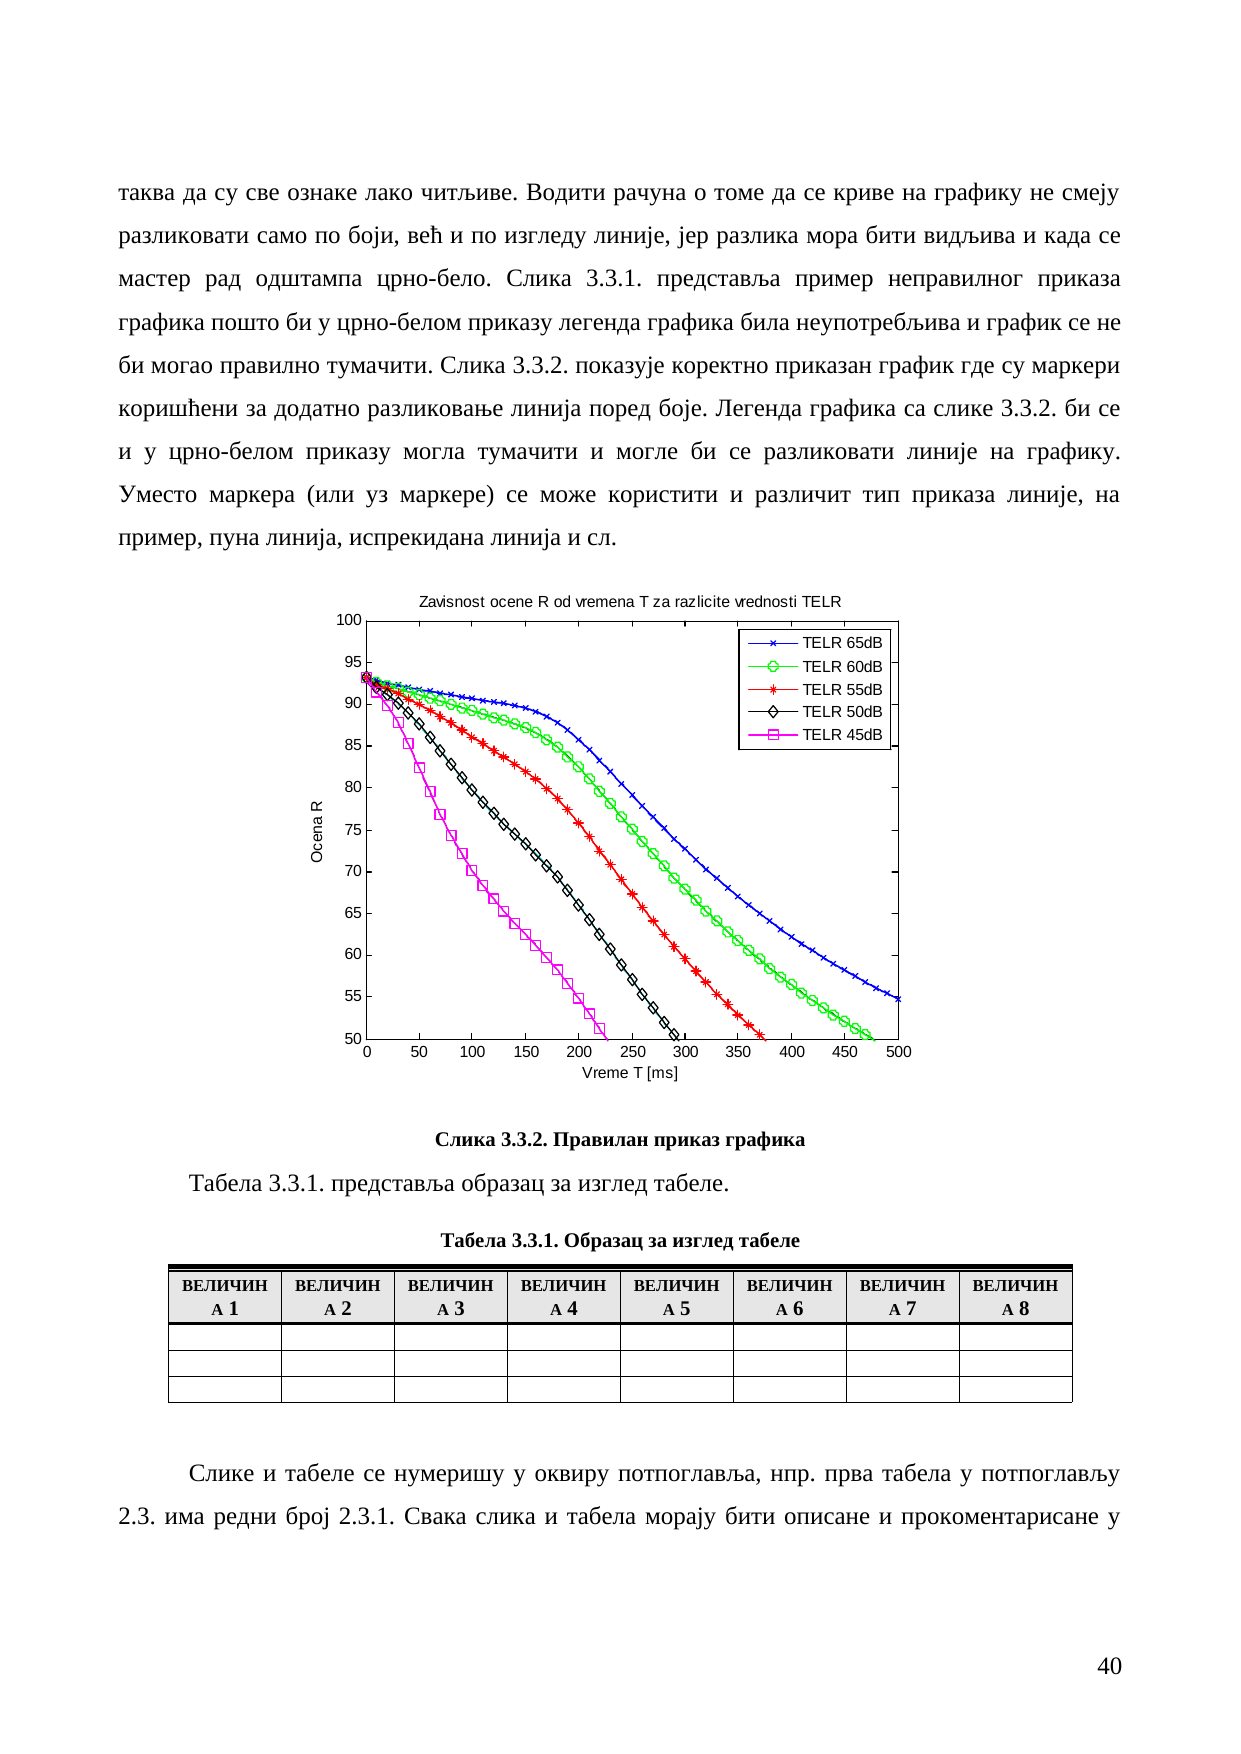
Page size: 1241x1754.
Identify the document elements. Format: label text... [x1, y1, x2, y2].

table_cell [395, 1377, 507, 1401]
table_cell [395, 1351, 507, 1376]
table_cell [734, 1325, 846, 1350]
text Табела 3.3.1. представља образац за изглед табеле. [118, 1168, 1122, 1196]
table_cell [282, 1325, 394, 1350]
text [118, 177, 1122, 551]
text Табела 3.3.1. Образац за изглед табеле [118, 1227, 1122, 1252]
table_cell [621, 1377, 733, 1401]
table_header величина 6 [734, 1272, 846, 1322]
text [118, 1458, 1122, 1529]
text Слика 3.3.2. Правилан приказ графика [118, 1127, 1122, 1151]
table_cell [847, 1325, 959, 1350]
table_header величина 2 [282, 1272, 394, 1322]
table_cell [282, 1377, 394, 1401]
table_cell [395, 1325, 507, 1350]
table_cell [169, 1351, 281, 1376]
table_cell [847, 1351, 959, 1376]
table_cell [847, 1377, 959, 1401]
table_cell [960, 1351, 1072, 1376]
table_cell [621, 1325, 733, 1350]
table_header величина 4 [508, 1272, 620, 1322]
table_cell [169, 1377, 281, 1401]
table_cell [282, 1351, 394, 1376]
table_cell [960, 1377, 1072, 1401]
table_cell [960, 1325, 1072, 1350]
table_header величина 5 [621, 1272, 733, 1322]
table_header величина 1 [169, 1272, 281, 1322]
table_cell [508, 1351, 620, 1376]
table_header величина 3 [395, 1272, 507, 1322]
table_header величина 8 [960, 1272, 1072, 1322]
table_header величина 7 [847, 1272, 959, 1322]
table_cell [508, 1377, 620, 1401]
table_cell [734, 1351, 846, 1376]
table_cell [169, 1325, 281, 1350]
table_cell [621, 1351, 733, 1376]
table_cell [734, 1377, 846, 1401]
table_cell [508, 1325, 620, 1350]
